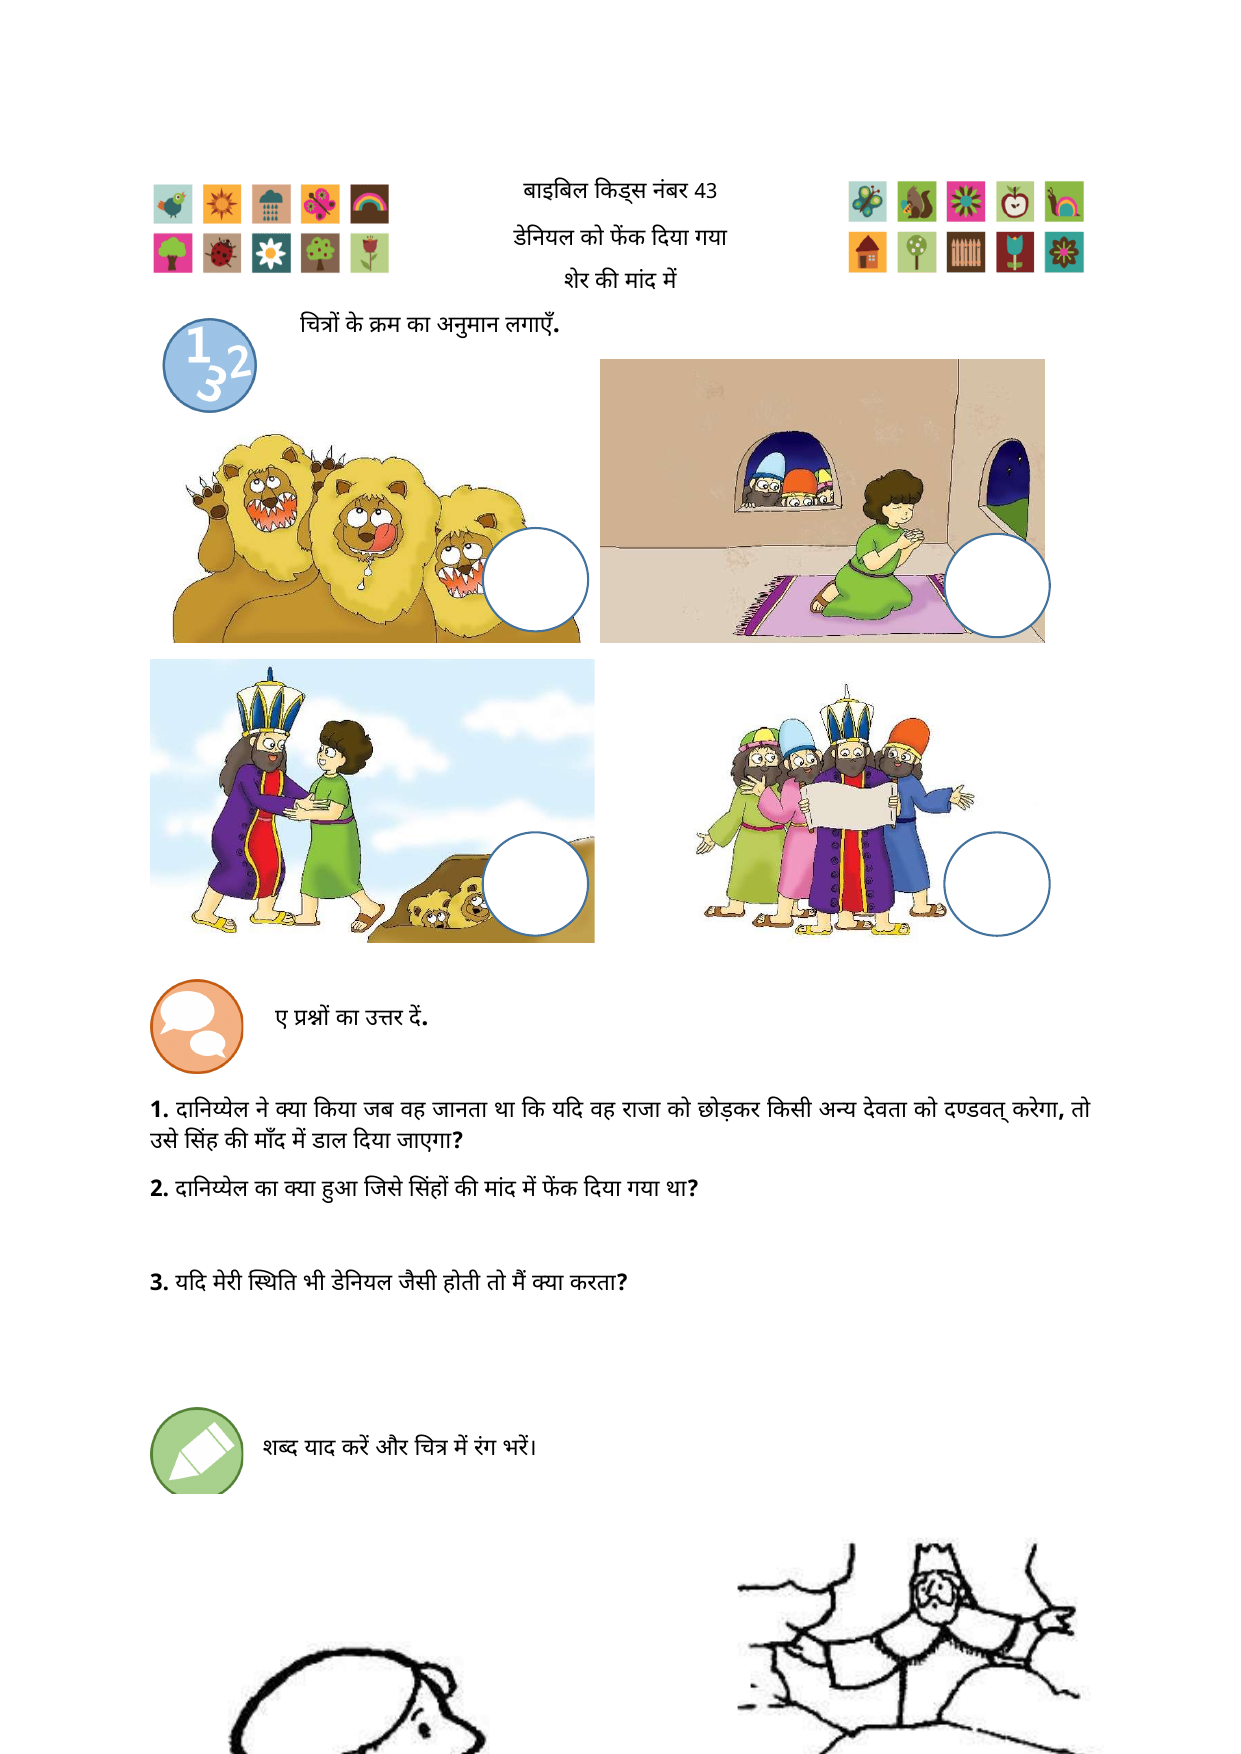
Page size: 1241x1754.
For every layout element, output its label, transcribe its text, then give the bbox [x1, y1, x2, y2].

picture [600, 659, 1045, 943]
picture [150, 979, 244, 1074]
picture [150, 299, 595, 643]
text चित्रों के क्रम का अनुमान लगाएँ. [288, 310, 1090, 342]
text शेर की मांद में [150, 267, 1090, 293]
picture [150, 183, 396, 277]
text 3. यदि मेरी स्थिति भी डेनियल जैसी होती तो मैं क्या करता? [150, 1269, 1090, 1299]
text ए प्रश्नों का उत्तर दें. [244, 1003, 1090, 1036]
text डेनियल को फेंक दिया गया [396, 224, 843, 250]
text बाइबिल किड्स नंबर 43 [150, 177, 1090, 207]
text 1. दानिय्येल ने क्या किया जब वह जानता था कि यदि वह राजा को छोड़कर किसी अन्य देवता को दण्डवत् करेगा, तो उसे सिंह की माँद में डाल दिया जाएगा? [150, 1096, 1090, 1158]
picture [843, 179, 1085, 277]
picture [150, 659, 595, 943]
text 2. दानिय्येल का क्या हुआ जिसे सिंहों की मांद में फेंक दिया गया था? [150, 1175, 1090, 1206]
text शब्द याद करें और चित्र में रंग भरें। [244, 1434, 1090, 1461]
picture [600, 359, 1045, 643]
picture [150, 1407, 1130, 1754]
